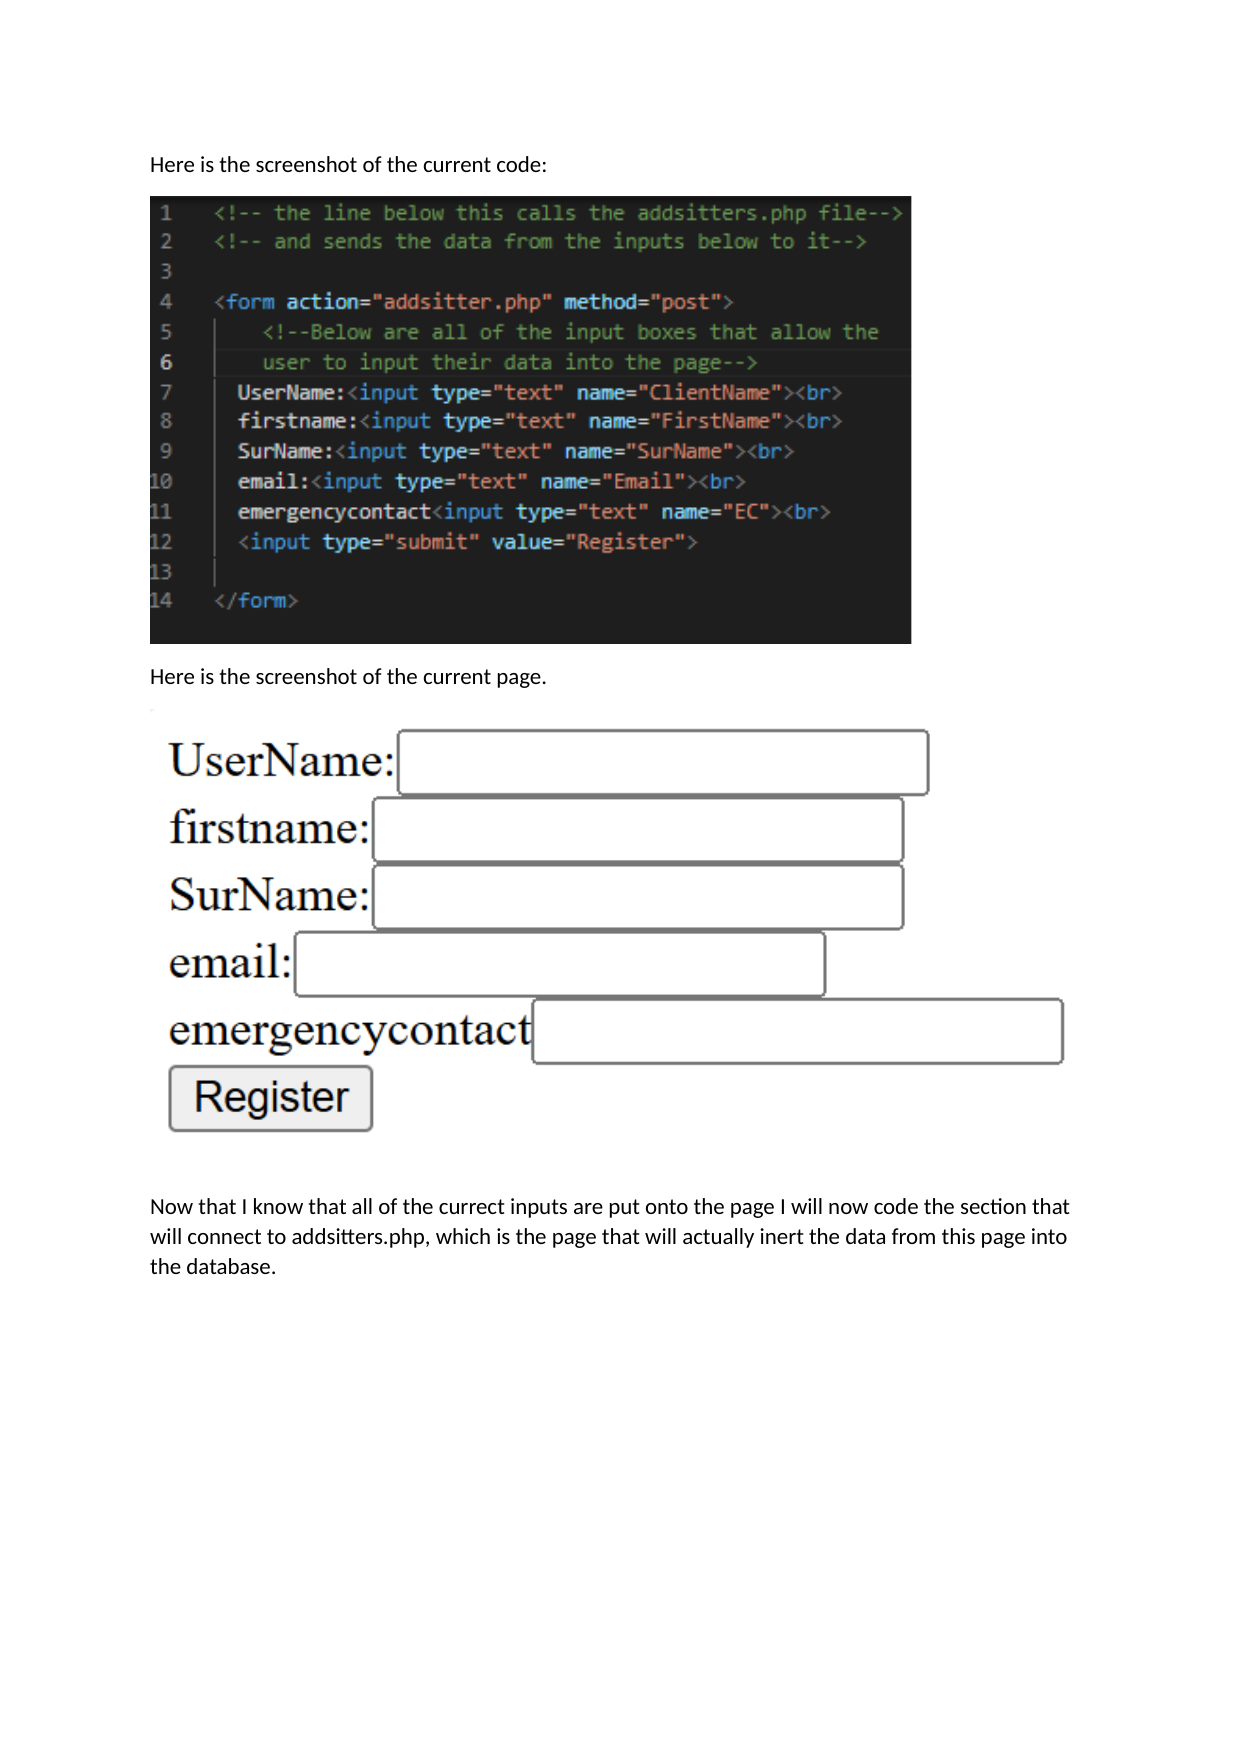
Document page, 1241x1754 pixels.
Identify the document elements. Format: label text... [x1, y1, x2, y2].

text Now that I know that all of the currect inputs are put onto the page I will now code the section that will connect to addsitters.php, which is the page that will actually inert the data from this page into the database. [150, 1192, 1090, 1280]
text Here is the screenshot of the current code: [150, 150, 1090, 178]
picture [150, 196, 912, 644]
text Here is the screenshot of the current page. [150, 662, 1090, 690]
picture [150, 709, 1091, 1173]
